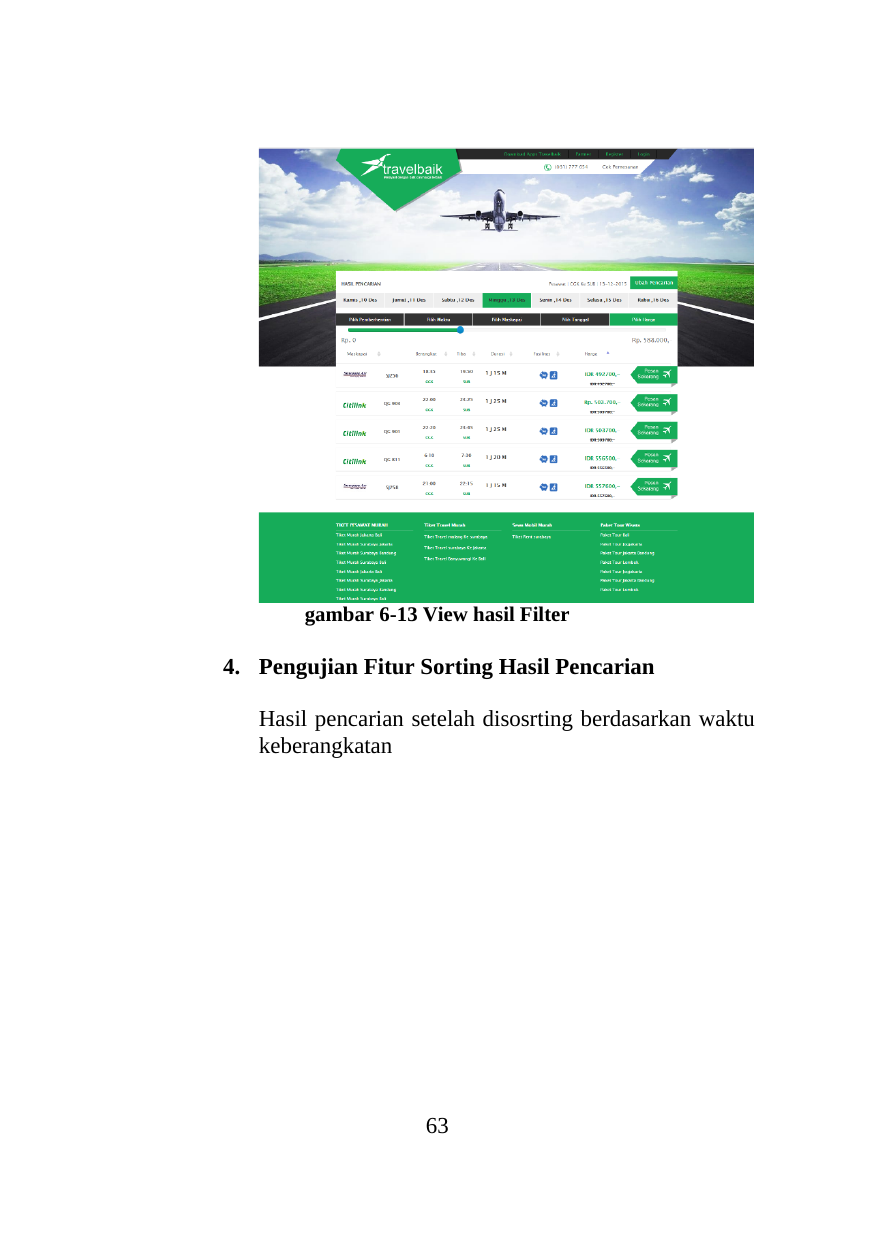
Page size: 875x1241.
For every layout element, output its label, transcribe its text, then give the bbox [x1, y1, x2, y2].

list Hasil pencarian setelah disosrting berdasarkan waktu keberangkatan [259, 706, 756, 758]
picture [258, 147, 754, 603]
list Pengujian Fitur Sorting Hasil Pencarian [240, 653, 756, 679]
